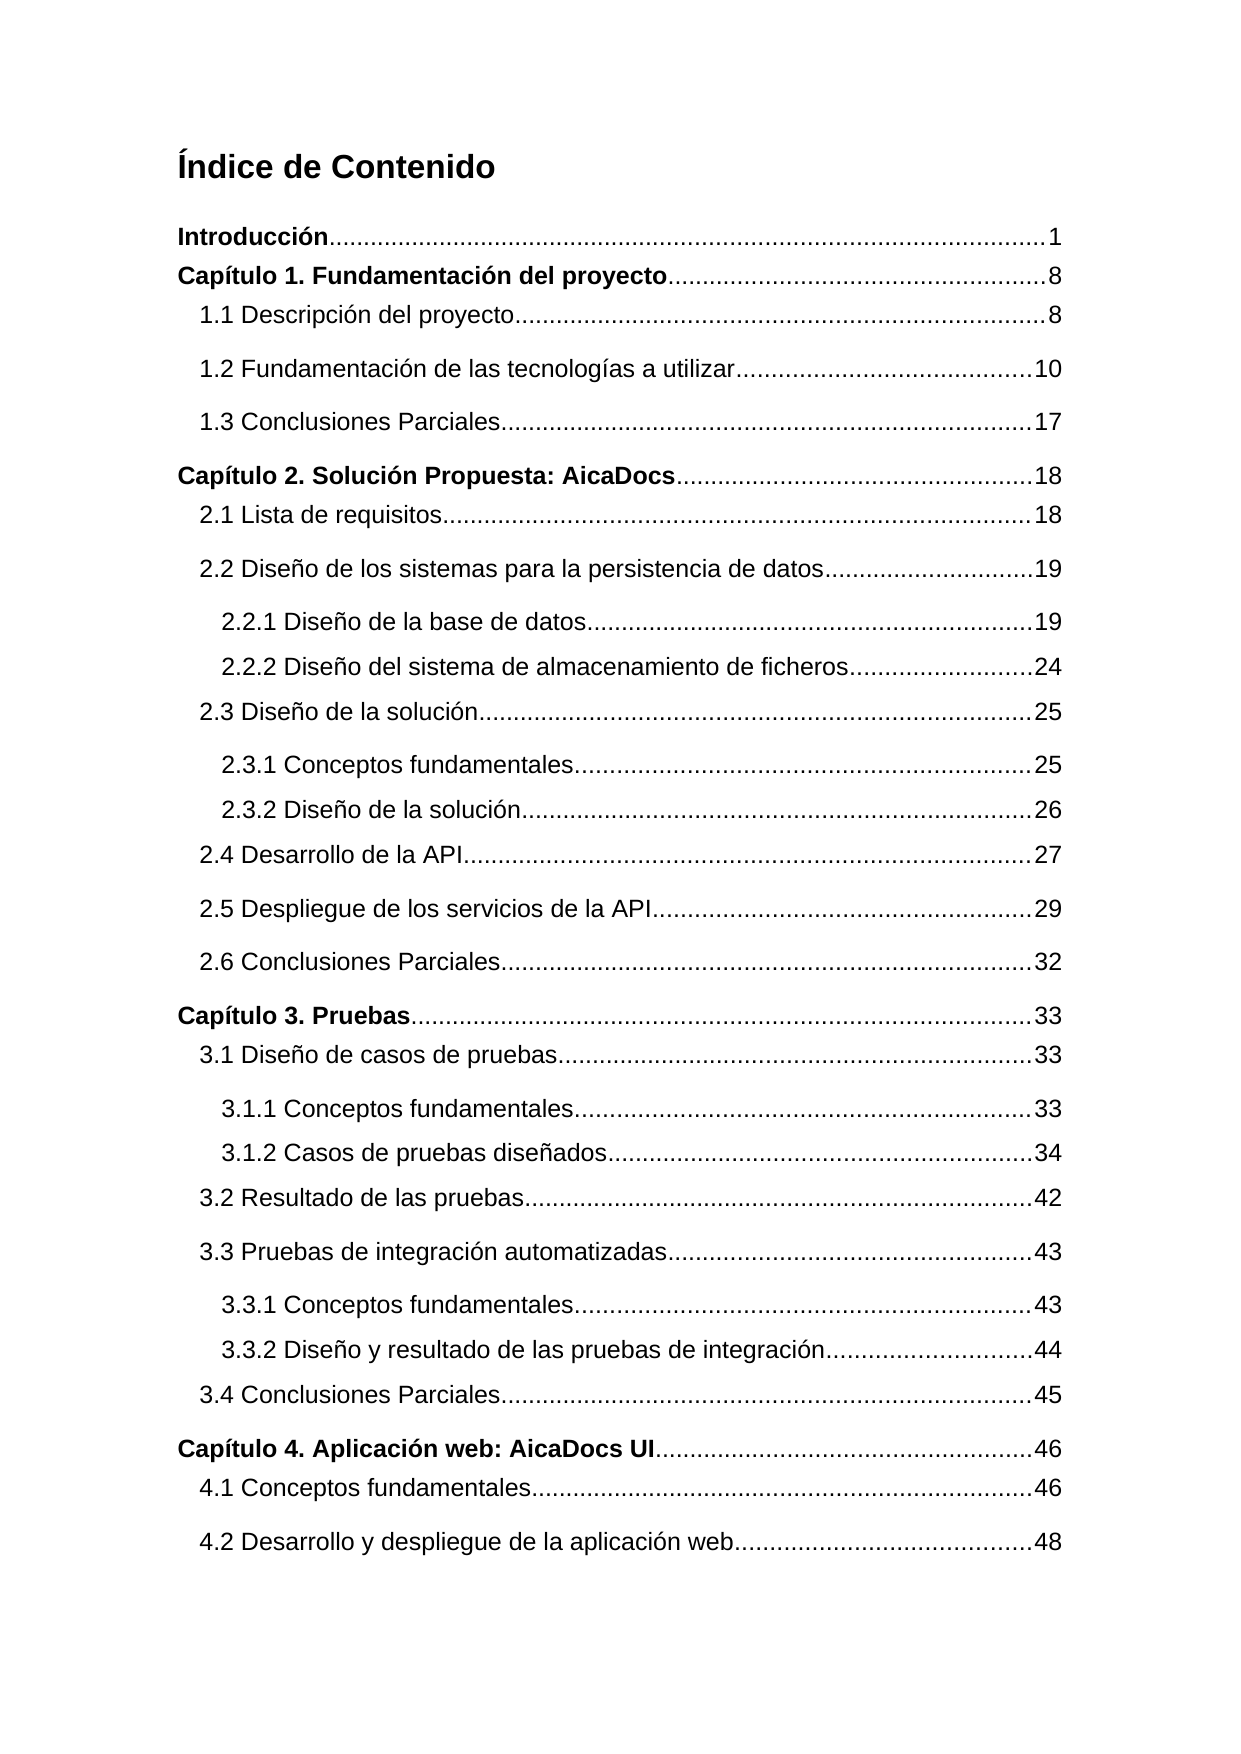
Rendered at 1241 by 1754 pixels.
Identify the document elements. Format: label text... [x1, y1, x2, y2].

text Capítulo 3. Pruebas 33 [177, 1001, 1063, 1029]
text 2.4 Desarrollo de la API 27 [199, 840, 1063, 869]
text 2.3.1 Conceptos fundamentales 25 [221, 750, 1063, 779]
text 4.2 Desarrollo y despliegue de la aplicación web 48 [199, 1526, 1063, 1555]
text 3.1 Diseño de casos de pruebas 33 [199, 1040, 1063, 1069]
text 2.3.2 Diseño de la solución 26 [221, 795, 1063, 824]
text 3.3.1 Conceptos fundamentales 43 [221, 1290, 1063, 1319]
text Capítulo 2. Solución Propuesta: AicaDocs 18 [177, 461, 1063, 489]
text 1.1 Descripción del proyecto 8 [199, 300, 1063, 329]
text 3.3.2 Diseño y resultado de las pruebas de integración 44 [221, 1335, 1063, 1364]
text 2.1 Lista de requisitos 18 [199, 500, 1063, 529]
text Capítulo 1. Fundamentación del proyecto 8 [177, 261, 1063, 290]
text 2.5 Despliegue de los servicios de la API 29 [199, 894, 1063, 922]
text 1.3 Conclusiones Parciales 17 [199, 407, 1063, 436]
text Índice de Contenido [177, 148, 1063, 186]
text 3.4 Conclusiones Parciales 45 [199, 1380, 1063, 1409]
text 2.2.1 Diseño de la base de datos 19 [221, 607, 1063, 636]
text 2.3 Diseño de la solución 25 [199, 697, 1063, 726]
text Introducción 1 [177, 222, 1063, 251]
text 3.1.2 Casos de pruebas diseñados 34 [221, 1138, 1063, 1167]
text 2.2 Diseño de los sistemas para la persistencia de datos 19 [199, 553, 1063, 582]
text 3.1.1 Conceptos fundamentales 33 [221, 1093, 1063, 1122]
text 1.2 Fundamentación de las tecnologías a utilizar 10 [199, 354, 1063, 382]
text 3.2 Resultado de las pruebas 42 [199, 1183, 1063, 1212]
text 2.2.2 Diseño del sistema de almacenamiento de ficheros 24 [221, 652, 1063, 681]
text Capítulo 4. Aplicación web: AicaDocs UI 46 [177, 1434, 1063, 1462]
text 3.3 Pruebas de integración automatizadas 43 [199, 1237, 1063, 1266]
text 2.6 Conclusiones Parciales 32 [199, 947, 1063, 976]
text 4.1 Conceptos fundamentales 46 [199, 1473, 1063, 1502]
